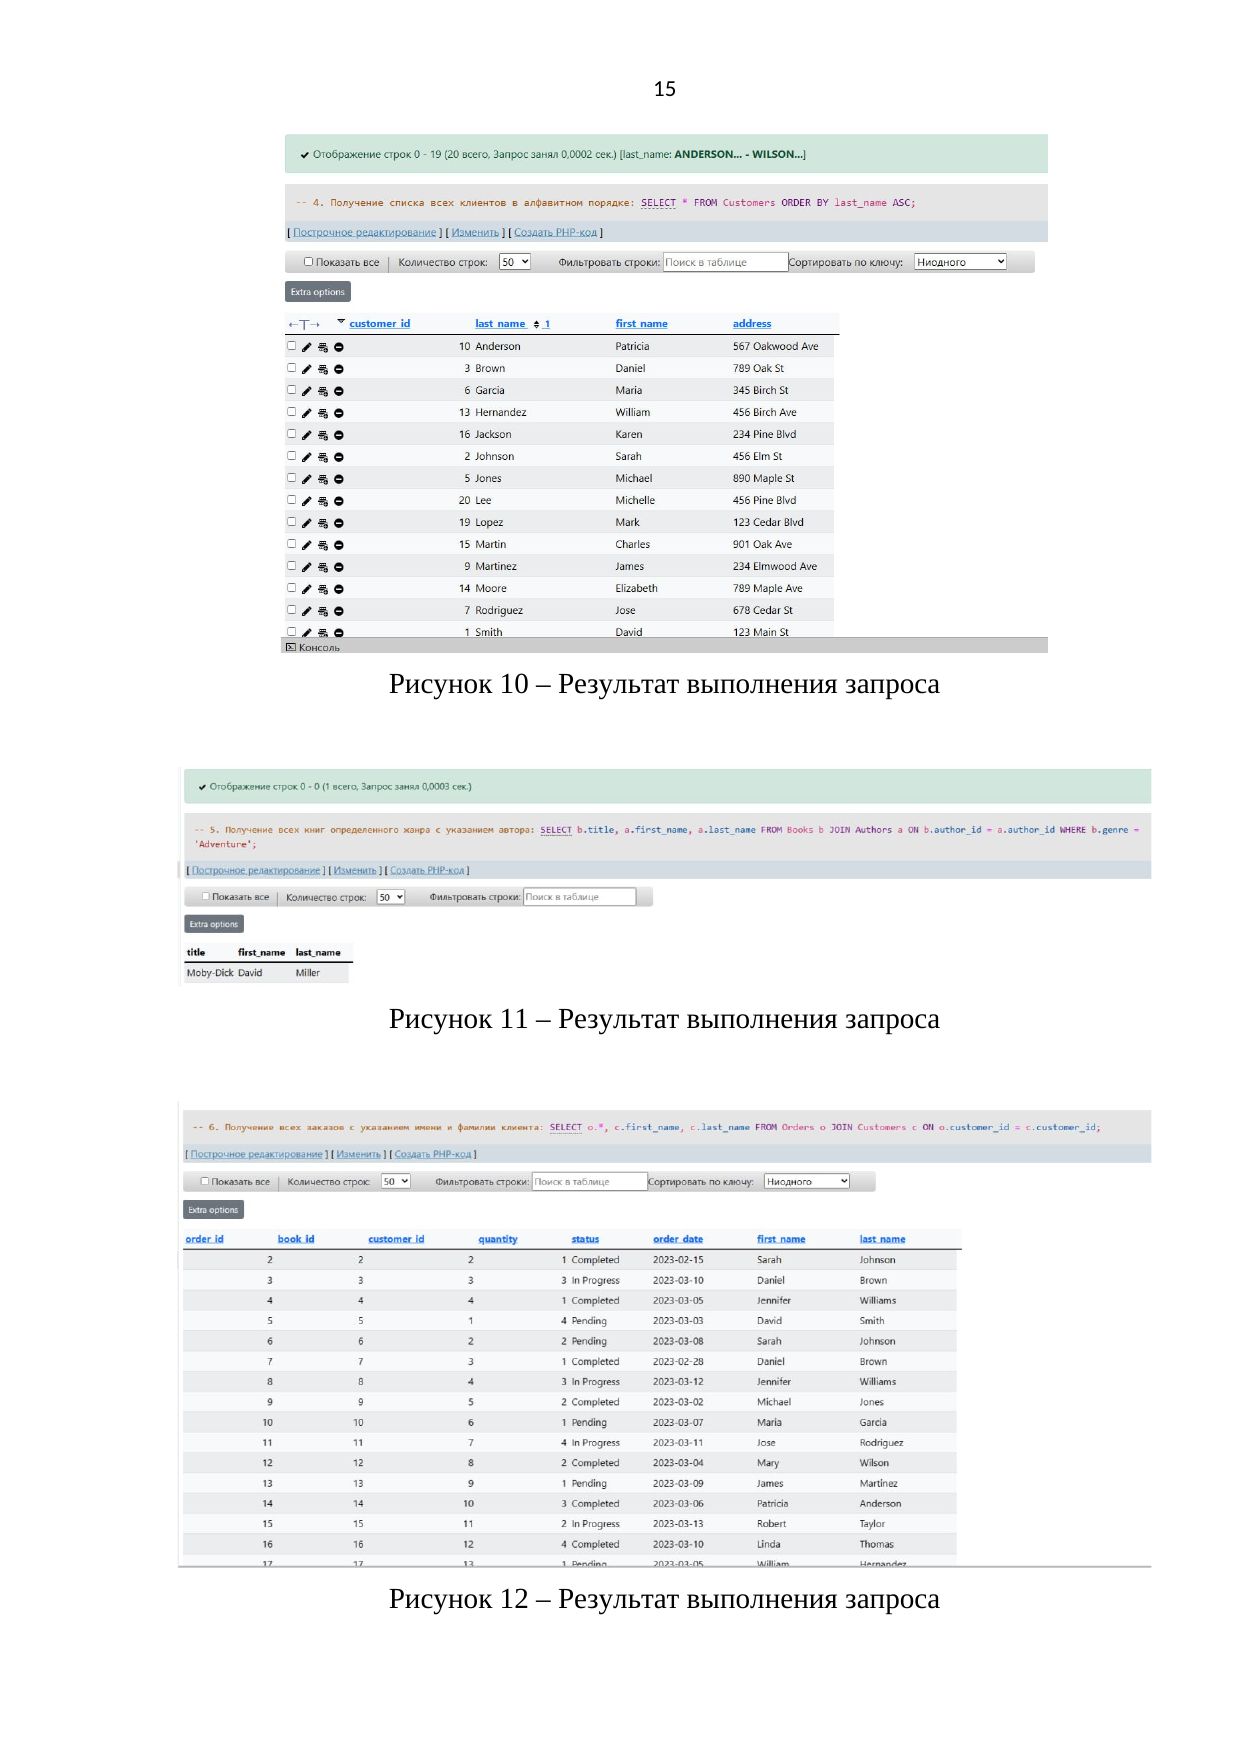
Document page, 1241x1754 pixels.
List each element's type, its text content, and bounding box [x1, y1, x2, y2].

text Рисунок 11 – Результат выполнения запроса [177, 1001, 1152, 1034]
picture [280, 130, 1048, 653]
text Рисунок 12 – Результат выполнения запроса [177, 1581, 1152, 1615]
picture [177, 767, 1152, 987]
text Рисунок 10 – Результат выполнения запроса [177, 666, 1152, 700]
picture [177, 1101, 1152, 1568]
